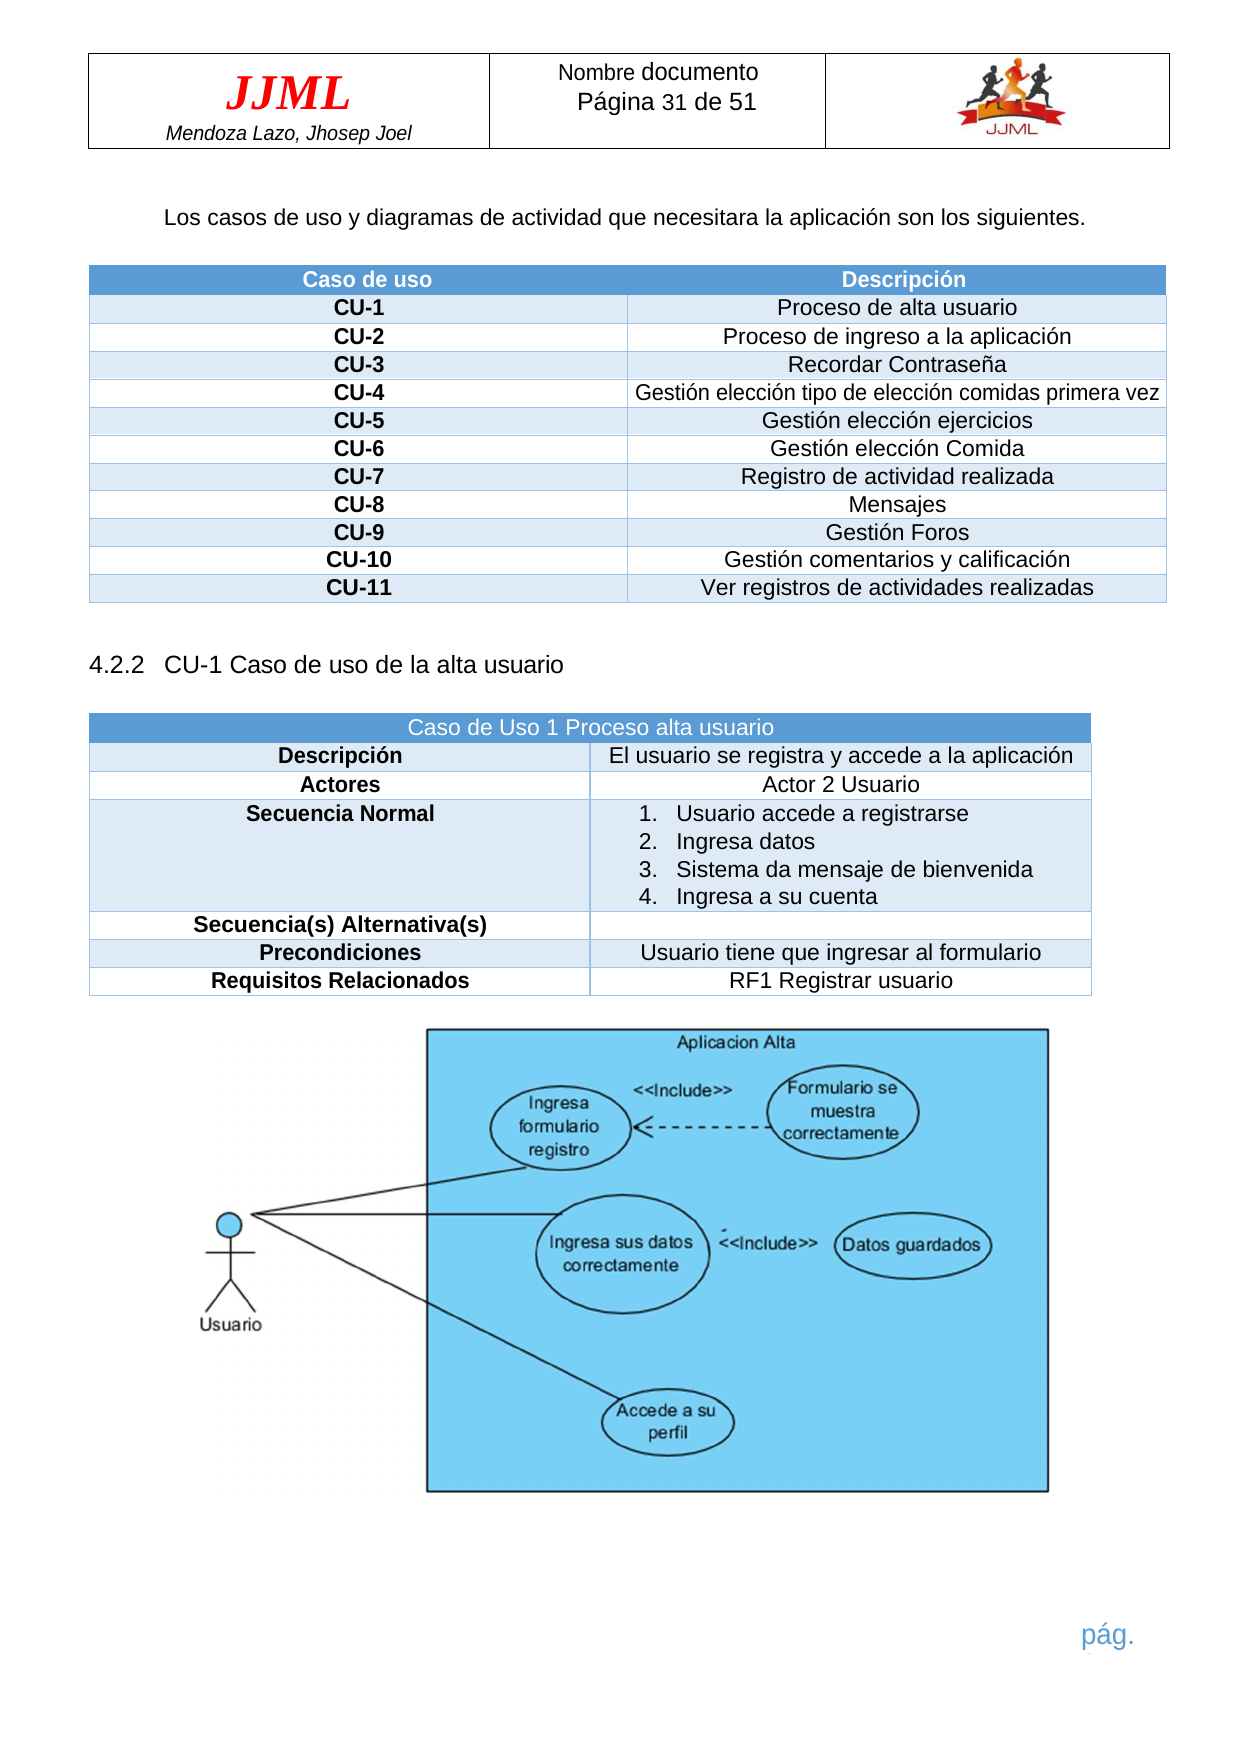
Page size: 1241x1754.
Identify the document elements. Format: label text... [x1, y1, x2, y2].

table_cell CU-3 [90, 352, 627, 378]
table_cell Gestión elección tipo de elección comidas primera vez [628, 380, 1166, 407]
table_cell Gestión comentarios y calificación [628, 547, 1166, 574]
table_cell Gestión elección ejercicios [628, 408, 1166, 434]
table_cell Secuencia(s) Alternativa(s) [90, 912, 589, 939]
table_cell Requisitos Relacionados [90, 968, 589, 994]
table_cell Usuario accede a registrarse Ingresa datos Sistema da mensaje de bienvenida Ingresa a su cuenta [591, 800, 1091, 911]
table_cell Recordar Contraseña [628, 352, 1166, 378]
table_header Caso de Uso 1 Proceso alta usuario [89, 713, 1091, 743]
table_cell Gestión elección Comida [628, 436, 1166, 462]
table_cell CU-8 [90, 491, 627, 518]
table_cell Actor 2 Usuario [591, 772, 1091, 799]
picture [951, 57, 1072, 138]
table_cell CU-6 [90, 436, 627, 462]
table_cell CU-7 [90, 464, 627, 490]
table_cell Precondiciones [90, 940, 589, 967]
table_cell Actores [90, 772, 589, 799]
table_cell Usuario tiene que ingresar al formulario [591, 940, 1091, 967]
table_cell Ver registros de actividades realizadas [628, 575, 1166, 602]
table_cell [591, 912, 1091, 939]
table_cell Proceso de ingreso a la aplicación [628, 324, 1166, 351]
table_cell Descripción [90, 743, 589, 771]
table_cell Registro de actividad realizada [628, 464, 1166, 490]
table_cell Mensajes [628, 491, 1166, 518]
table_cell CU-2 [90, 324, 627, 351]
table_cell CU-5 [90, 408, 627, 434]
table_cell Secuencia Normal [90, 800, 589, 911]
table_cell CU-10 [90, 547, 627, 574]
table_cell RF1 Registrar usuario [591, 968, 1091, 994]
table_header Caso de uso Descripción [89, 265, 1166, 295]
table_cell CU-9 [90, 519, 627, 546]
table_cell CU-4 [90, 380, 627, 407]
text Los casos de uso y diagramas de actividad que necesitara la aplicación son los siguientes. [164, 204, 1184, 231]
table_cell El usuario se registra y accede a la aplicación [591, 743, 1091, 771]
table_cell CU-11 [90, 575, 627, 602]
subtitle CU-1 Caso de uso de la alta usuario [89, 650, 1184, 679]
table_cell CU-1 [90, 295, 627, 323]
table_cell Gestión Foros [628, 519, 1166, 546]
picture [200, 1025, 1050, 1494]
table_cell Proceso de alta usuario [628, 295, 1166, 323]
